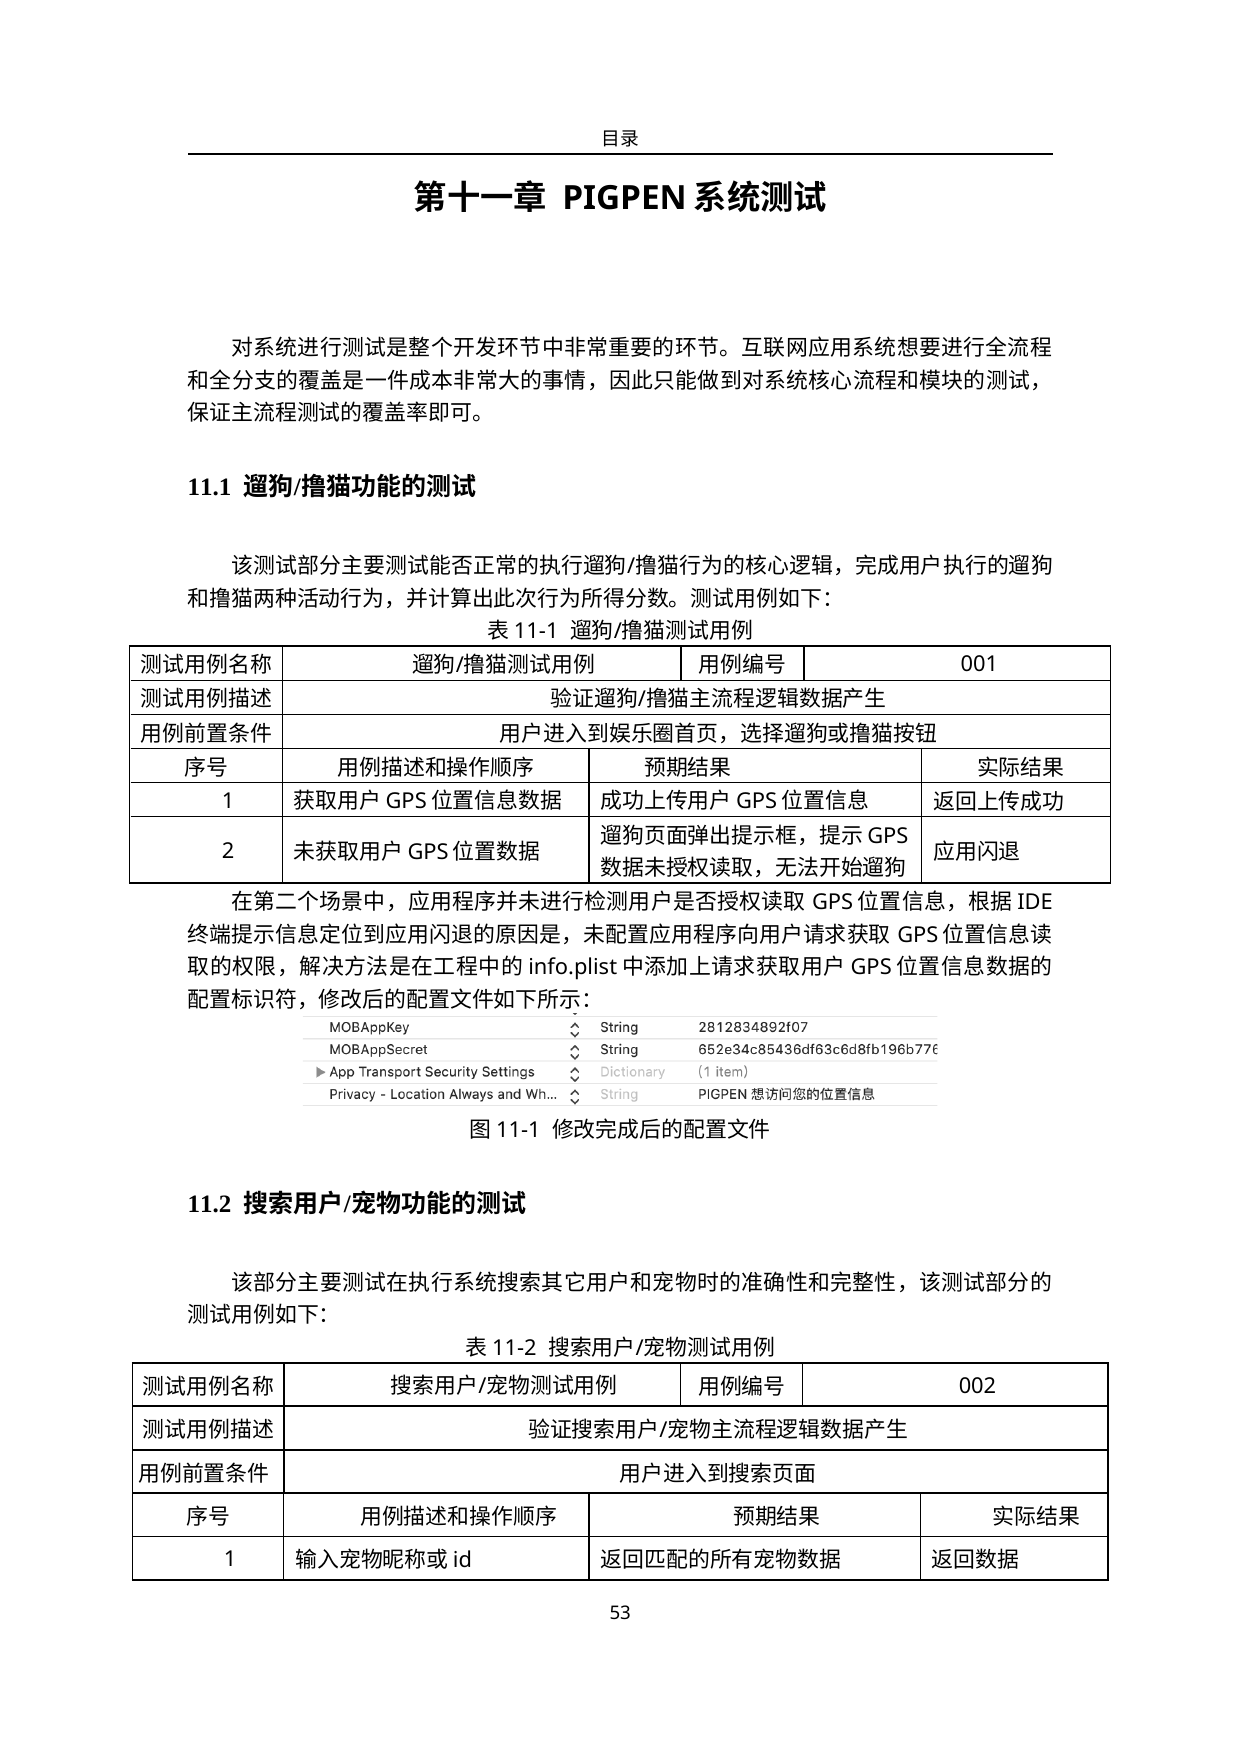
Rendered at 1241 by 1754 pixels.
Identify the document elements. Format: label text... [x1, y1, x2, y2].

table_cell 应用闪退 [922, 817, 1110, 882]
table_header 用例编号 [682, 647, 803, 679]
table_cell 预期结果 [590, 1494, 920, 1536]
table_cell 序号 [133, 1494, 283, 1536]
table_cell 实际结果 [922, 749, 1110, 782]
table_cell 返回匹配的所有宠物数据 [590, 1537, 920, 1579]
table_cell 输入宠物昵称或id [284, 1537, 588, 1579]
text 该部分主要测试在执行系统搜索其它用户和宠物时的准确性和完整性，该测试部分的测试用例如下： [187, 1264, 1053, 1329]
table_cell 测试用例描述 [133, 1407, 283, 1449]
text 图11-1 修改完成后的配置文件 [187, 1111, 1053, 1144]
table_cell 未获取用户GPS位置数据 [283, 817, 588, 882]
table_header 搜索用户/宠物测试用例 [285, 1364, 680, 1405]
table_cell 1 [130, 783, 282, 816]
table_cell 预期结果 [590, 749, 921, 782]
table_header 002 [803, 1364, 1107, 1405]
text 在第二个场景中，应用程序并未进行检测用户是否授权读取GPS位置信息，根据IDE终端提示信息定位到应用闪退的原因是，未配置应用程序向用户请求获取GPS位置信息读取的权限，解决方法是在工程中的info.plist中添加上请求获取用户GPS位置信息数据的配置标识符，修改后的配置文件如下所示： [187, 884, 1053, 1014]
table_header 测试用例名称 [133, 1364, 283, 1405]
table_cell 验证遛狗/撸猫主流程逻辑数据产生 [283, 681, 1110, 713]
table_cell 验证搜索用户/宠物主流程逻辑数据产生 [285, 1407, 1107, 1449]
text 对系统进行测试是整个开发环节中非常重要的环节。互联网应用系统想要进行全流程和全分支的覆盖是一件成本非常大的事情，因此只能做到对系统核心流程和模块的测试，保证主流程测试的覆盖率即可。 [187, 330, 1053, 427]
table_cell 用户进入到搜索页面 [285, 1451, 1107, 1492]
subtitle 11.1 遛狗/撸猫功能的测试 [187, 452, 1053, 517]
table_cell 用例描述和操作顺序 [284, 1494, 588, 1536]
table_cell 返回上传成功 [922, 783, 1110, 816]
table_header 遛狗/撸猫测试用例 [283, 647, 680, 679]
table_cell 用例前置条件 [130, 715, 282, 748]
table_cell 1 [133, 1537, 283, 1579]
table_cell 获取用户GPS位置信息数据 [283, 783, 588, 816]
table_header 测试用例名称 [130, 647, 282, 679]
picture [302, 1013, 938, 1106]
table_cell 序号 [130, 749, 282, 782]
subtitle 11.2 搜索用户/宠物功能的测试 [187, 1169, 1053, 1234]
table_cell 用例描述和操作顺序 [283, 749, 588, 782]
table_cell 成功上传用户GPS位置信息 [590, 783, 921, 816]
text 表11-1 遛狗/撸猫测试用例 [187, 613, 1053, 645]
table_header 001 [805, 647, 1110, 679]
text 表11-2 搜索用户/宠物测试用例 [187, 1329, 1053, 1362]
table_cell 返回数据 [921, 1537, 1107, 1579]
table_cell 2 [130, 817, 282, 882]
table_cell 遛狗页面弹出提示框，提示GPS数据未授权读取，无法开始遛狗 [590, 817, 921, 882]
table_cell 用户进入到娱乐圈首页，选择遛狗或撸猫按钮 [283, 715, 1110, 748]
text 该测试部分主要测试能否正常的执行遛狗/撸猫行为的核心逻辑，完成用户执行的遛狗和撸猫两种活动行为，并计算出此次行为所得分数。测试用例如下： [187, 548, 1053, 613]
table_header 用例编号 [681, 1364, 802, 1405]
table_cell 用例前置条件 [133, 1451, 283, 1492]
table_cell 实际结果 [921, 1494, 1107, 1536]
subtitle 第十一章 PIGPEN系统测试 [187, 162, 1053, 227]
table_cell 测试用例描述 [130, 681, 282, 713]
